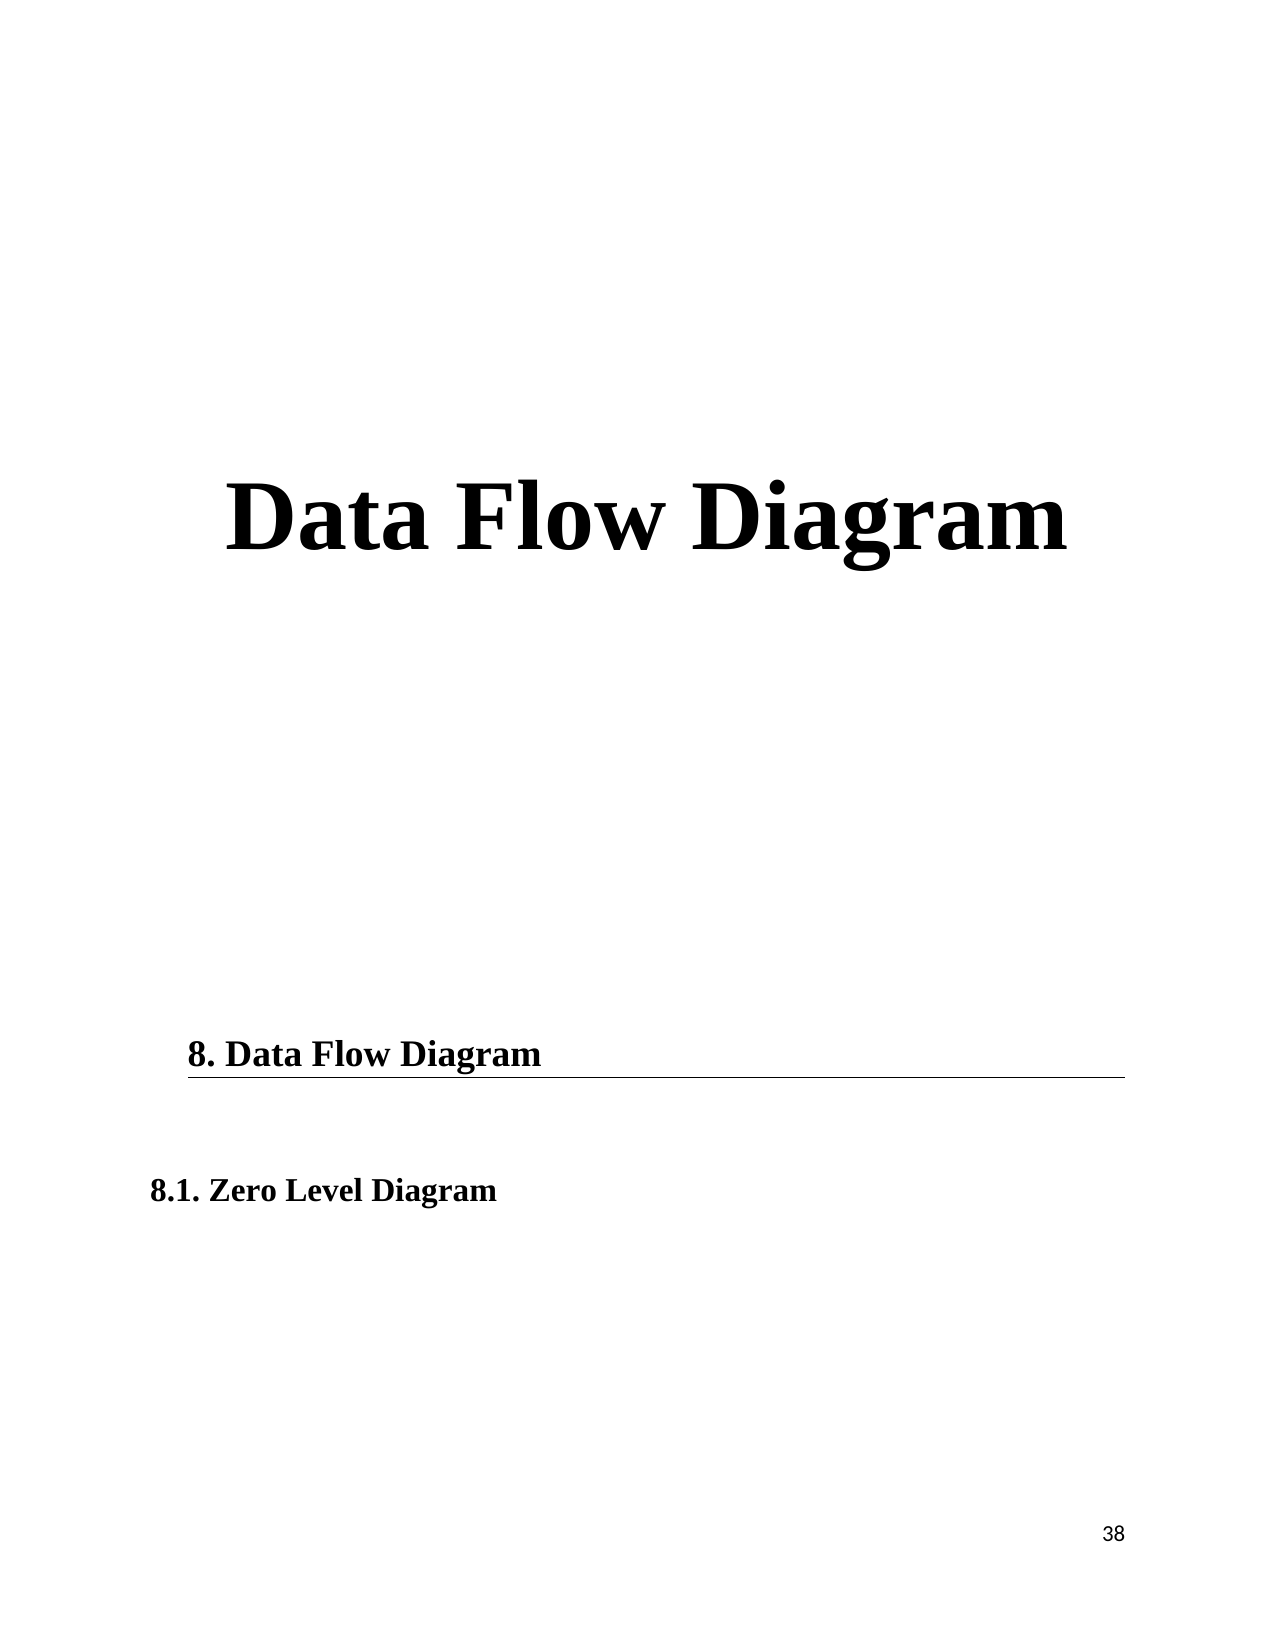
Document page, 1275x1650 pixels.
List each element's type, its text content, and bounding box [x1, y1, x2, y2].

text Data Flow Diagram [150, 456, 1125, 571]
text 8.1. Zero Level Diagram [150, 1170, 1125, 1208]
list Data Flow Diagram [187, 1032, 1125, 1078]
